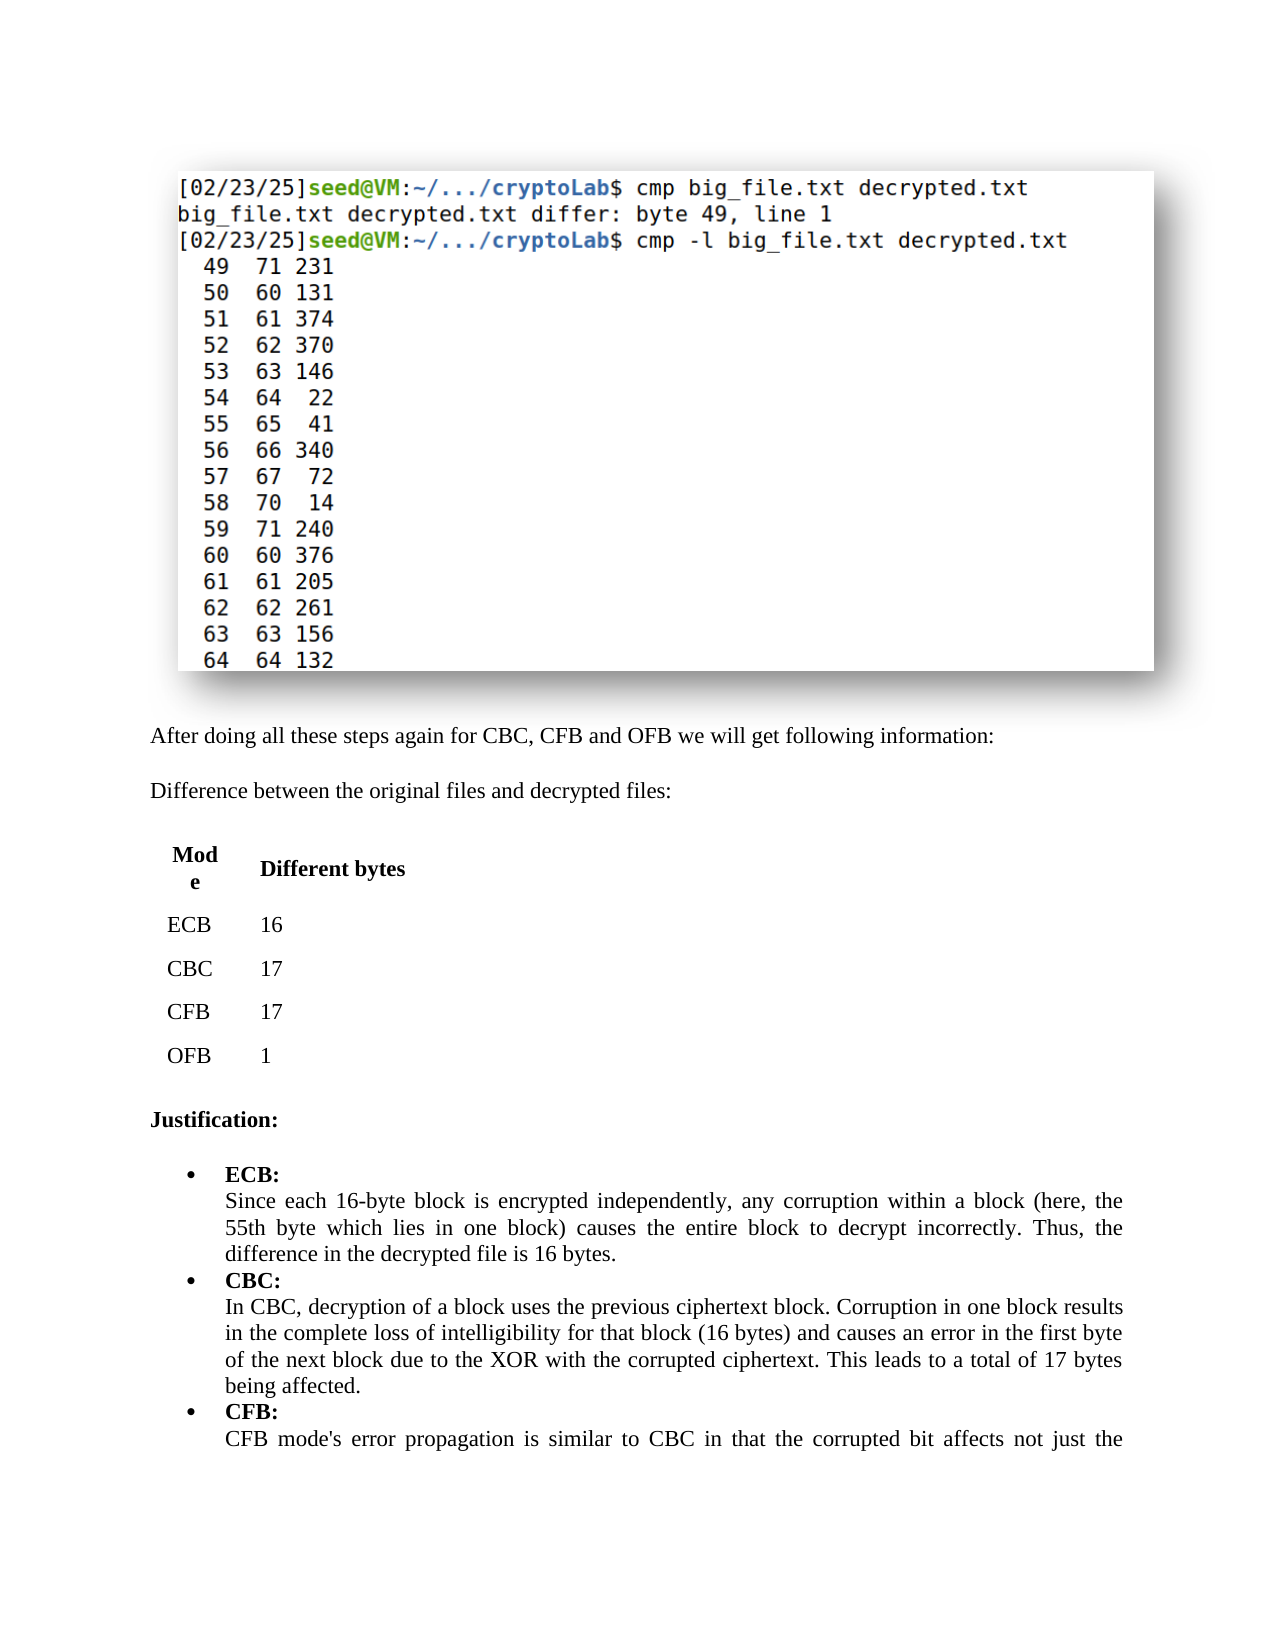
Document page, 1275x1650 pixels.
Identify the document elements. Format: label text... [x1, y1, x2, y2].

table_cell CBC [149, 946, 241, 990]
list CBC: In CBC, decryption of a block uses the previous ciphertext block. Corruption in one block results in the complete loss of intelligibility for that block (16 bytes) and causes an error in the first byte of the next block due to the XOR with the corrupted ciphertext. This leads to a total of 17 bytes being affected. [187, 1296, 1125, 1428]
table_cell 17 [241, 990, 424, 1033]
picture [178, 171, 1154, 671]
table_header Mode [149, 833, 241, 903]
text After doing all these steps again for CBC, CFB and OFB we will get following information: [150, 722, 1125, 748]
text Justification: [150, 1106, 1125, 1132]
text Difference between the original files and decrypted files: [150, 777, 1125, 804]
table_cell 1 [241, 1033, 424, 1077]
table_cell OFB [149, 1033, 241, 1077]
table_header Different bytes [241, 833, 424, 903]
list ECB: Since each 16-byte block is encrypted independently, any corruption within a block (here, the 55th byte which lies in one block) causes the entire block to decrypt incorrectly. Thus, the difference in the decrypted file is 16 bytes. [187, 1161, 1125, 1267]
table_cell CFB [149, 990, 241, 1033]
table_cell 16 [241, 903, 424, 946]
table_cell ECB [149, 903, 241, 946]
table_cell 17 [241, 946, 424, 990]
